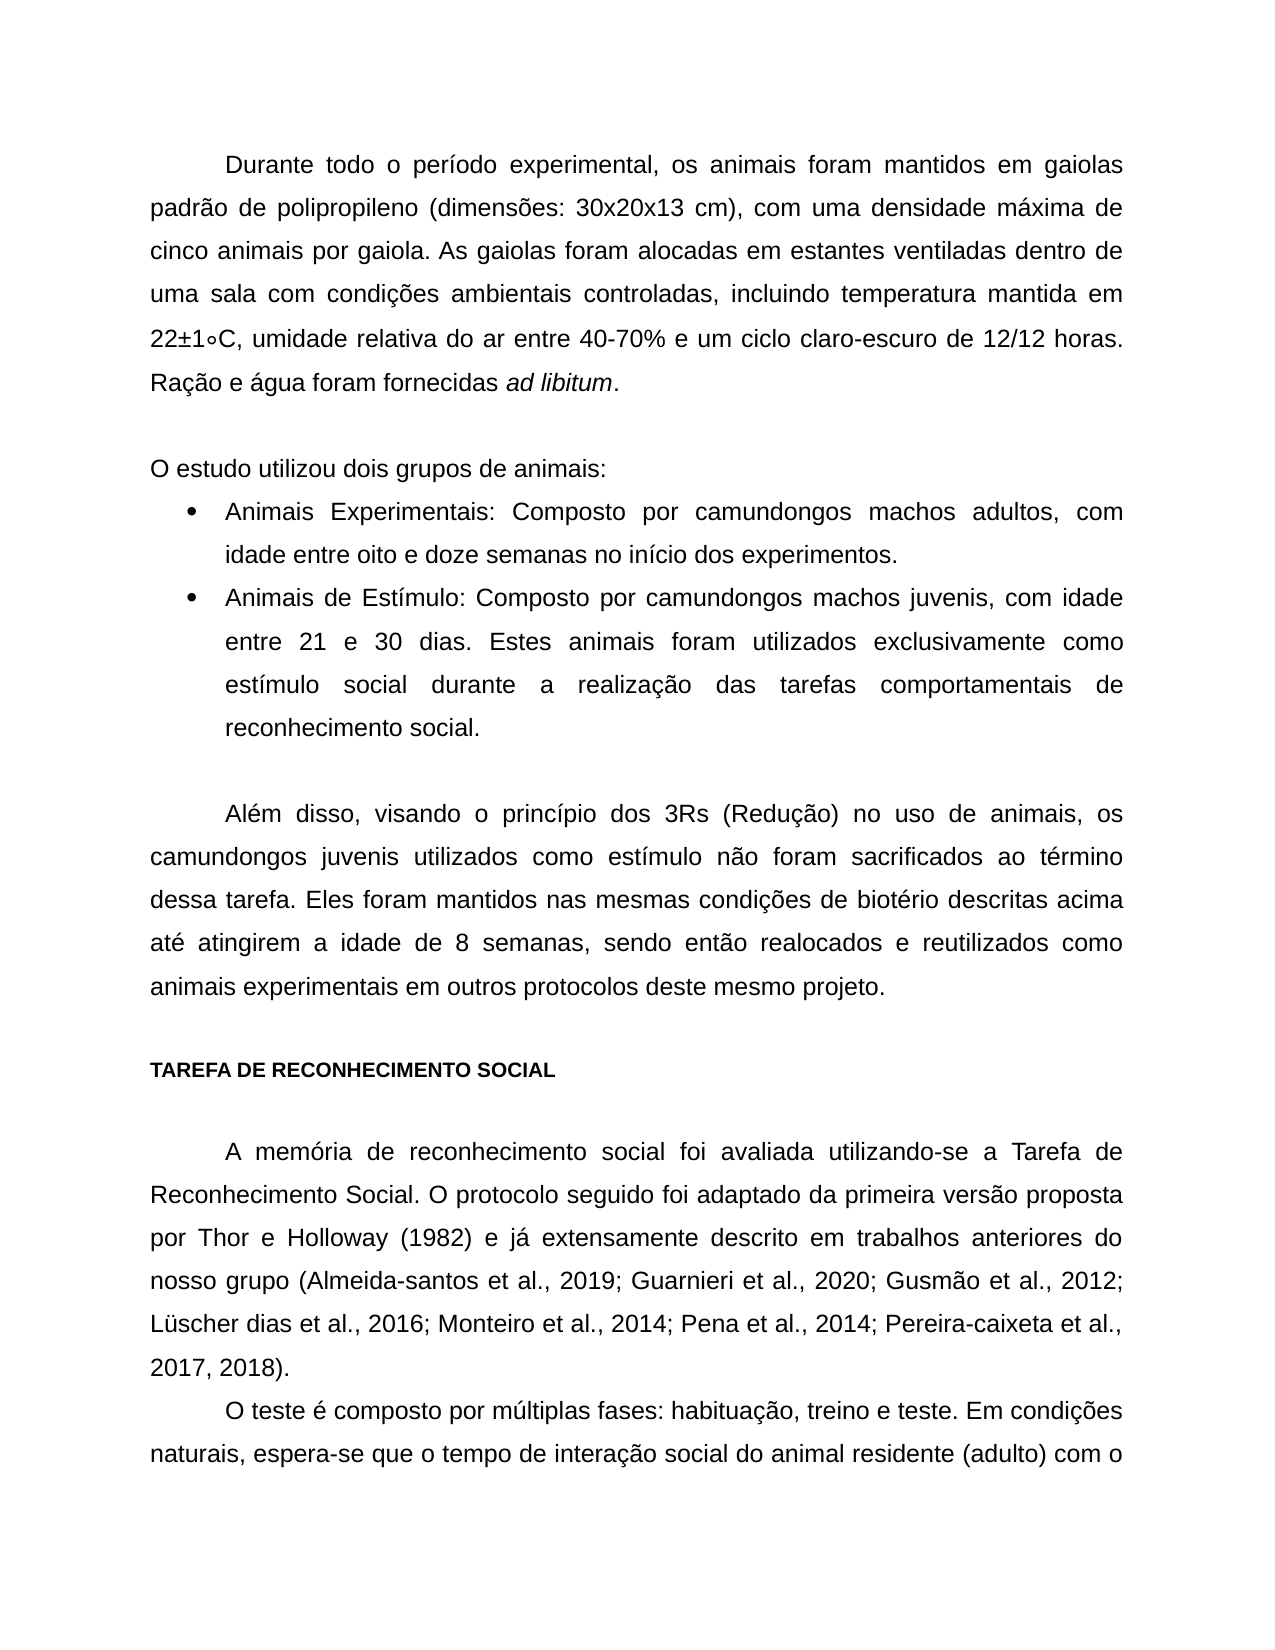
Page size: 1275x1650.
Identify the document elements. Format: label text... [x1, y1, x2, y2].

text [150, 1396, 1125, 1467]
list Animais Experimentais: Composto por camundongos machos adultos, com idade entre oito e doze semanas no início dos experimentos. [187, 497, 1125, 569]
text Além disso, visando o princípio dos 3Rs (Redução) no uso de animais, os camundongos juvenis utilizados como estímulo não foram sacrificados ao término dessa tarefa. Eles foram mantidos nas mesmas condições de biotério descritas acima até atingirem a idade de 8 semanas, sendo então realocados e reutilizados como animais experimentais em outros protocolos deste mesmo projeto. [150, 799, 1125, 1000]
list Animais de Estímulo: Composto por camundongos machos juvenis, com idade entre 21 e 30 dias. Estes animais foram utilizados exclusivamente como estímulo social durante a realização das tarefas comportamentais de reconhecimento social. [187, 583, 1125, 742]
text Durante todo o período experimental, os animais foram mantidos em gaiolas padrão de polipropileno (dimensões: 30x20x13 cm), com uma densidade máxima de cinco animais por gaiola. As gaiolas foram alocadas em estantes ventiladas dentro de uma sala com condições ambientais controladas, incluindo temperatura mantida em 22±1∘C, umidade relativa do ar entre 40-70% e um ciclo claro-escuro de 12/12 horas. Ração e água foram fornecidas ad libitum. [150, 150, 1125, 396]
text O estudo utilizou dois grupos de animais: [150, 454, 1125, 483]
subtitle TAREFA DE RECONHECIMENTO SOCIAL [150, 1058, 1125, 1082]
text A memória de reconhecimento social foi avaliada utilizando-se a Tarefa de Reconhecimento Social. O protocolo seguido foi adaptado da primeira versão proposta por Thor e Holloway (1982) e já extensamente descrito em trabalhos anteriores do nosso grupo (Almeida-santos et al., 2019; Guarnieri et al., 2020; Gusmão et al., 2012; Lüscher dias et al., 2016; Monteiro et al., 2014; Pena et al., 2014; Pereira-caixeta et al., 2017, 2018). [150, 1137, 1125, 1381]
